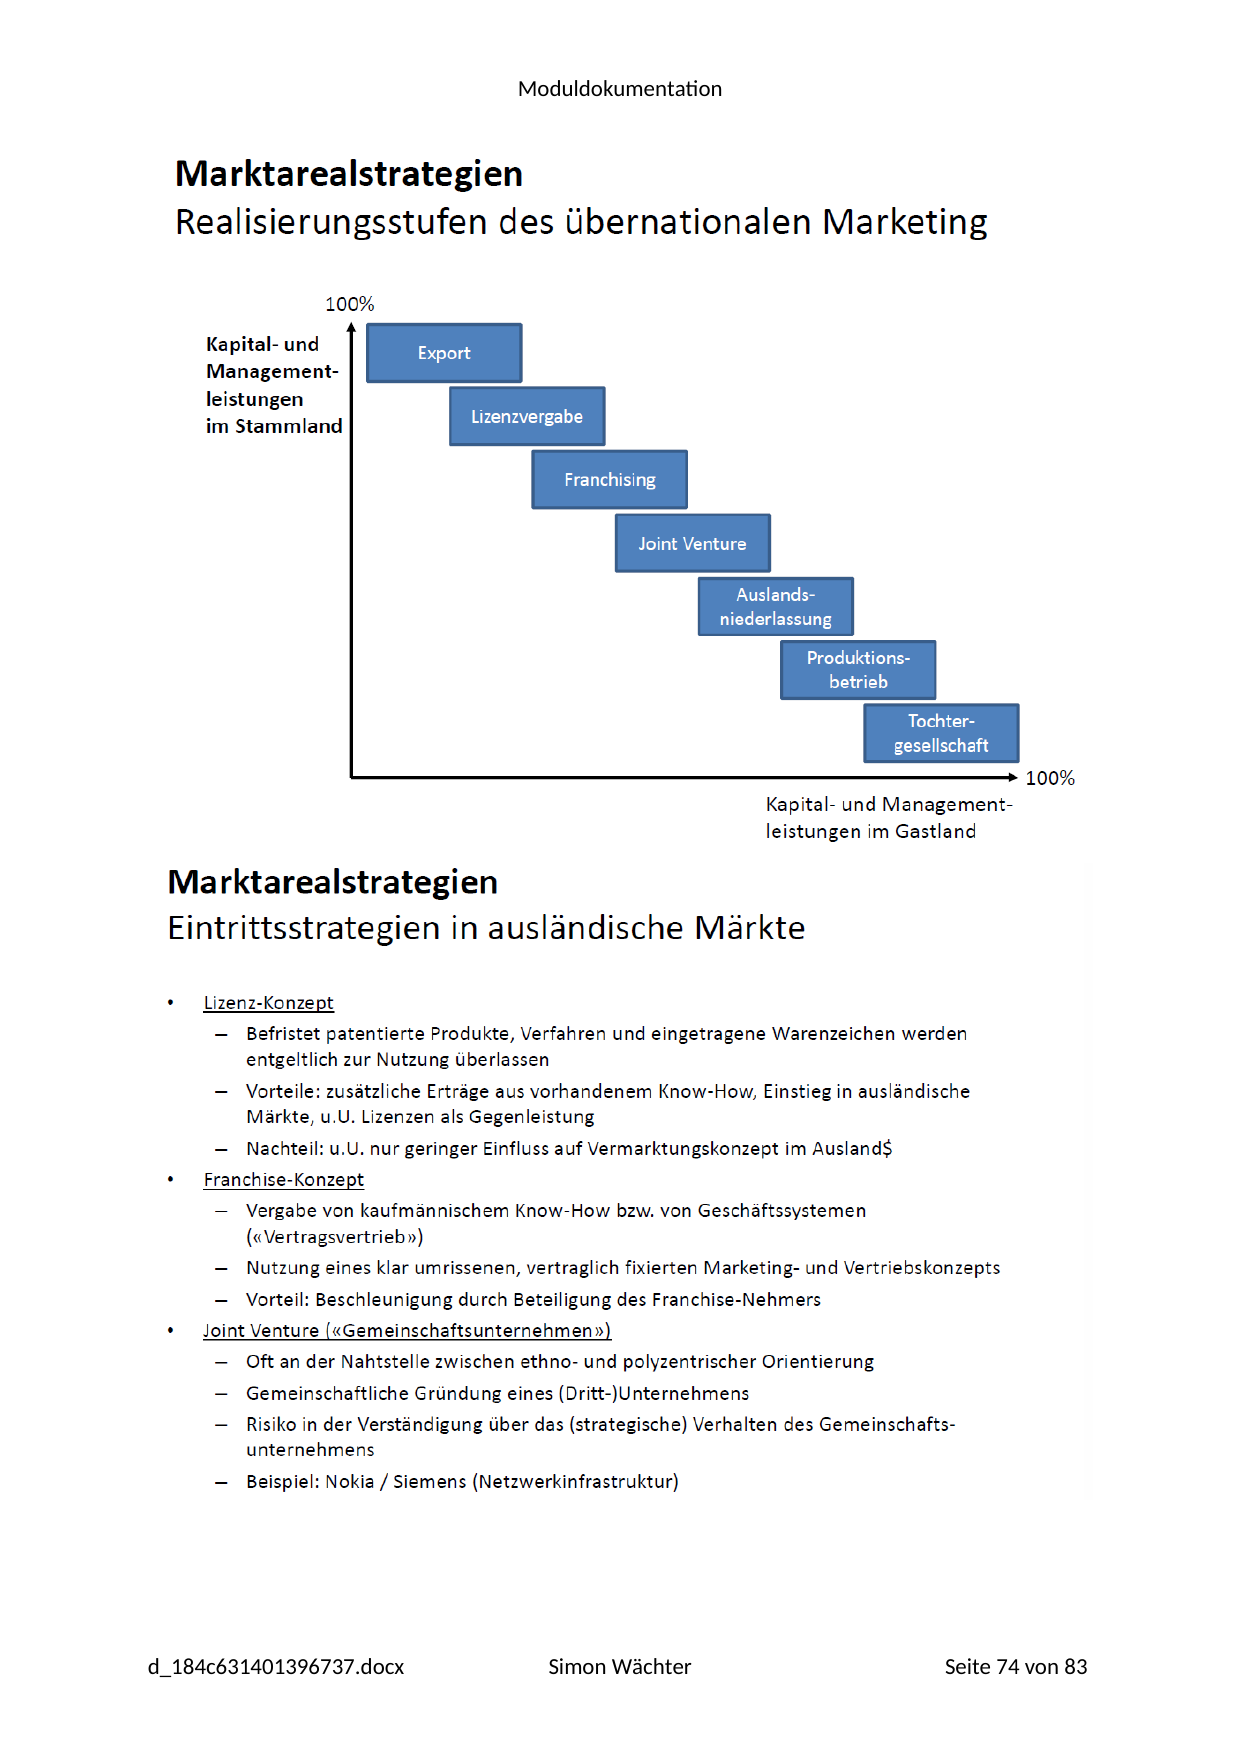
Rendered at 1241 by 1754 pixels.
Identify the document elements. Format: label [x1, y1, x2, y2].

picture [147, 863, 1093, 1500]
picture [147, 147, 1093, 845]
